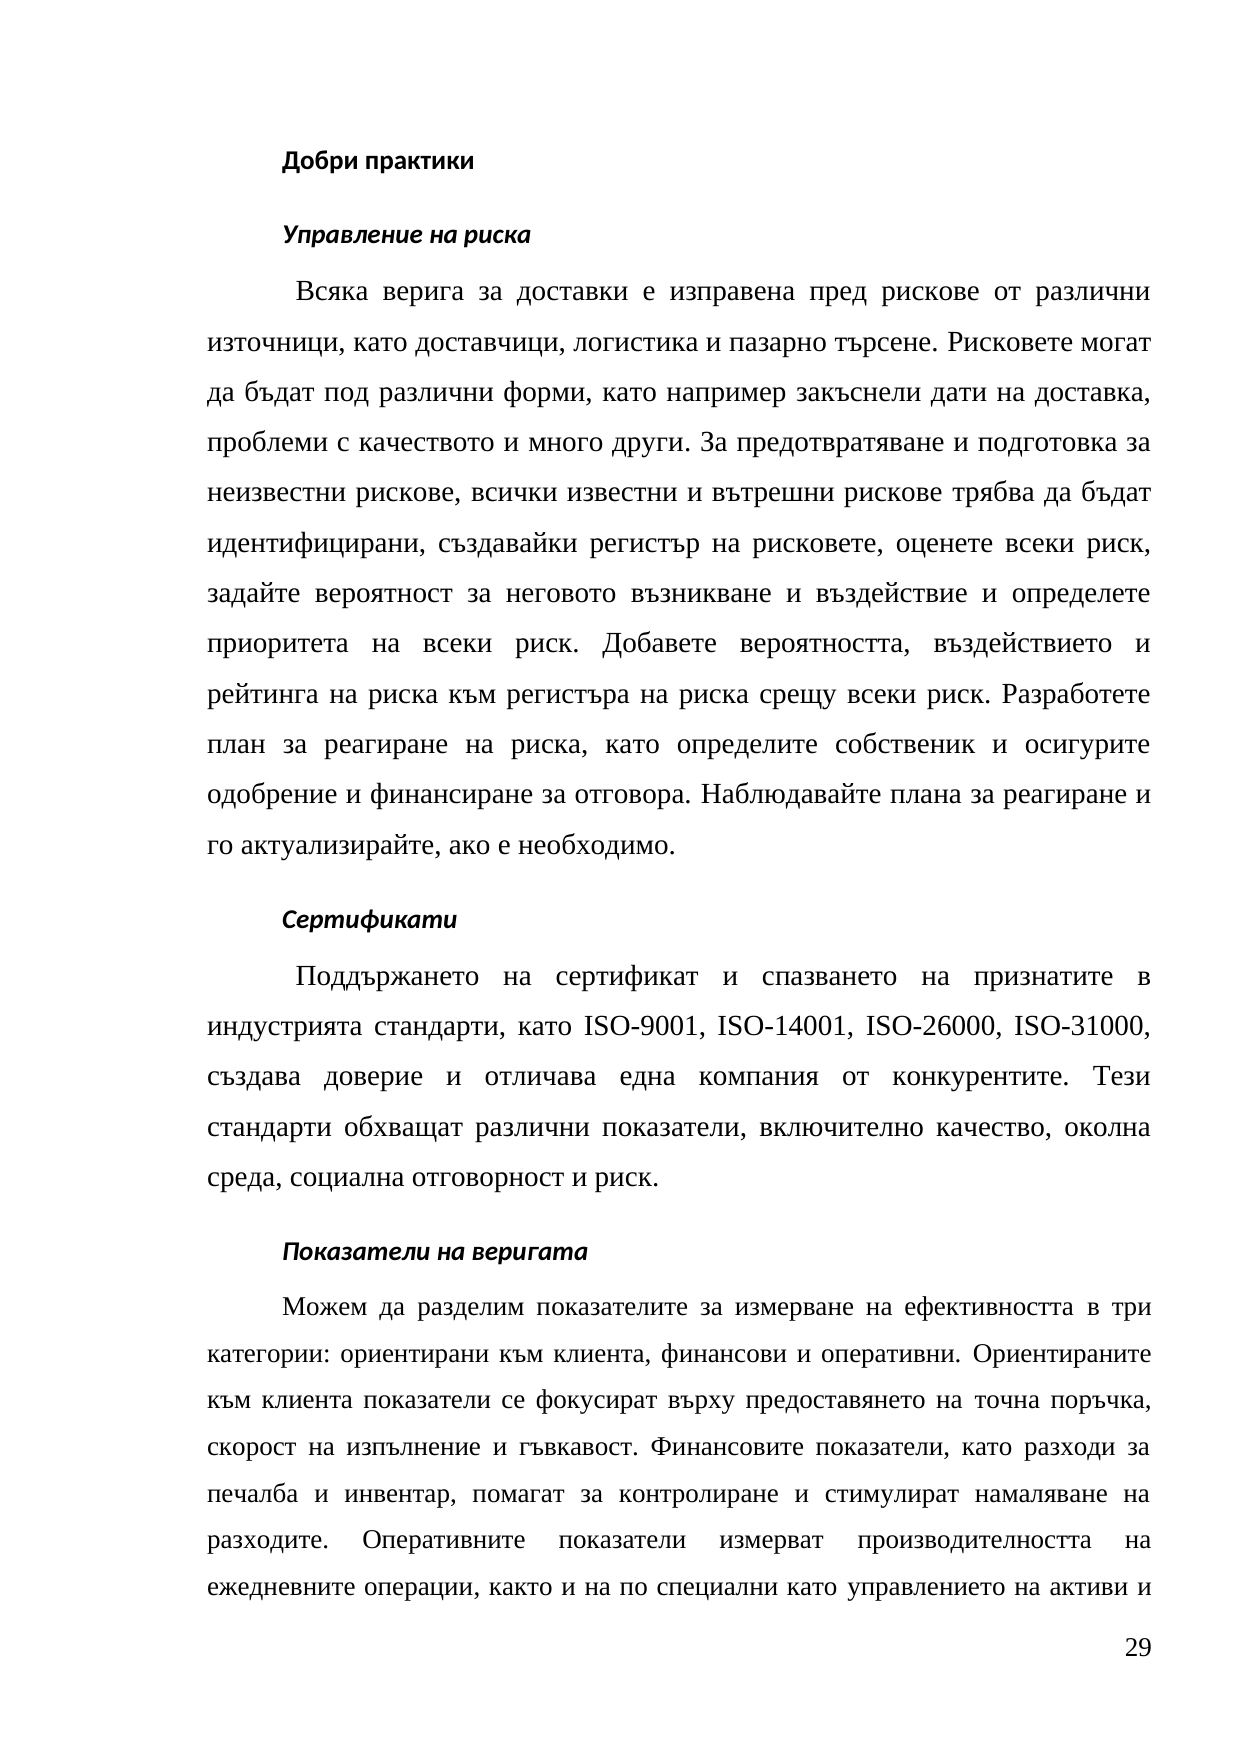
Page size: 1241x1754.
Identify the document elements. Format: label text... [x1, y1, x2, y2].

subtitle Управление на риска [207, 218, 1152, 251]
subtitle Показатели на веригата [207, 1234, 1152, 1267]
text Поддържането на сертификат и спазването на признатите в индустрията стандарти, като ISO-9001, ISO-14001, ISO-26000, ISO-31000, създава доверие и отличава една компания от конкурентите. Тези стандарти обхващат различни показатели, включително качество, околна среда, социална отговорност и риск. [207, 958, 1152, 1193]
subtitle Сертификати [207, 902, 1152, 935]
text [207, 1290, 1152, 1601]
text Всяка верига за доставки е изправена пред рискове от различни източници, като доставчици, логистика и пазарно търсене. Рисковете могат да бъдат под различни форми, като например закъснели дати на доставка, проблеми с качеството и много други. За предотвратяване и подготовка за неизвестни рискове, всички известни и вътрешни рискове трябва да бъдат идентифицирани, създавайки регистър на рисковете, оценете всеки риск, задайте вероятност за неговото възникване и въздействие и определете приоритета на всеки риск. Добавете вероятността, въздействието и рейтинга на риска към регистъра на риска срещу всеки риск. Разработете план за реагиране на риска, като определите собственик и осигурите одобрение и финансиране за отговора. Наблюдавайте плана за реагиране и го актуализирайте, ако е необходимо. [207, 273, 1152, 860]
subtitle Добри практики [207, 143, 1152, 176]
